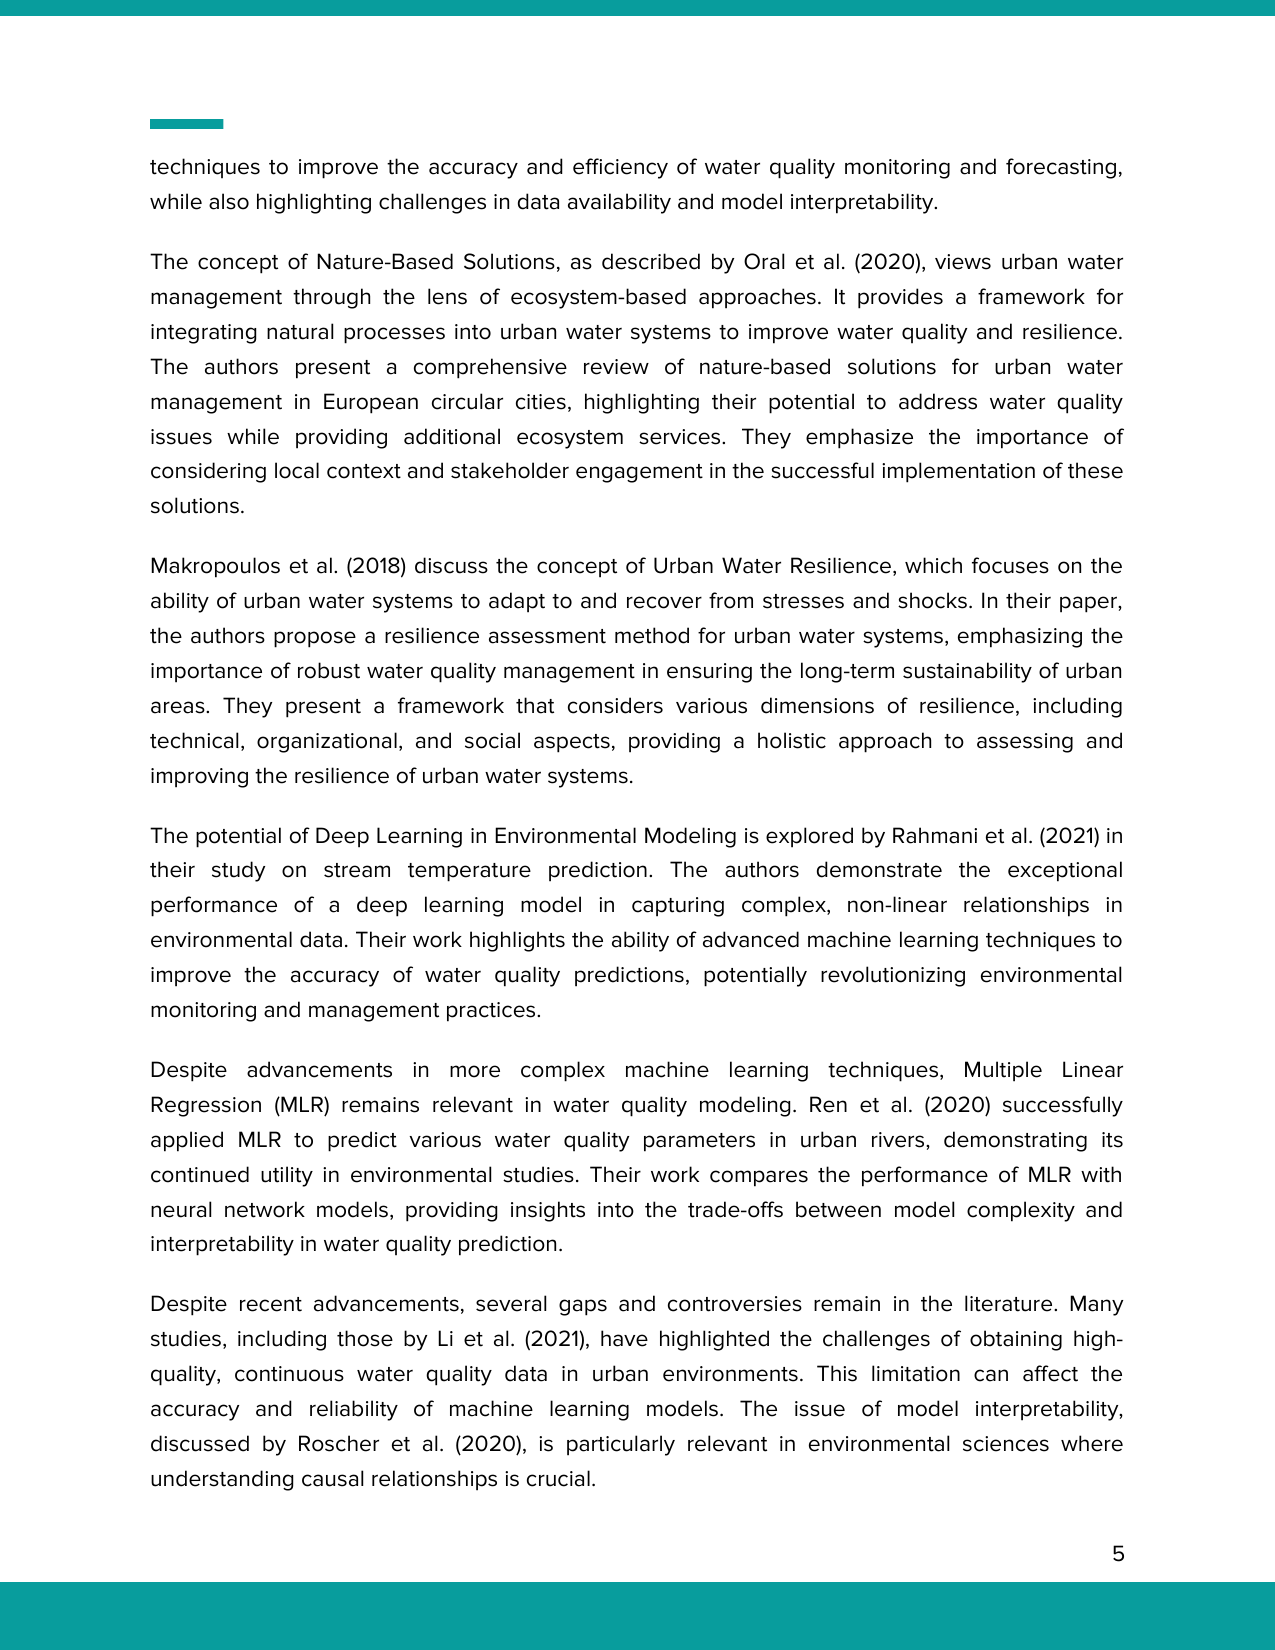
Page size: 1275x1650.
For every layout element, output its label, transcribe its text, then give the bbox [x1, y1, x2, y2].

text Despite recent advancements, several gaps and controversies remain in the literature. Many studies, including those by Li et al. (2021), have highlighted the challenges of obtaining high-quality, continuous water quality data in urban environments. This limitation can affect the accuracy and reliability of machine learning models. The issue of model interpretability, discussed by Roscher et al. (2020), is particularly relevant in environmental sciences where understanding causal relationships is crucial. [150, 1291, 1125, 1493]
text Makropoulos et al. (2018) discuss the concept of Urban Water Resilience, which focuses on the ability of urban water systems to adapt to and recover from stresses and shocks. In their paper, the authors propose a resilience assessment method for urban water systems, emphasizing the importance of robust water quality management in ensuring the long-term sustainability of urban areas. They present a framework that considers various dimensions of resilience, including technical, organizational, and social aspects, providing a holistic approach to assessing and improving the resilience of urban water systems. [150, 553, 1125, 790]
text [150, 154, 1125, 217]
picture [0, 1582, 1275, 1650]
text The concept of Nature-Based Solutions, as described by Oral et al. (2020), views urban water management through the lens of ecosystem-based approaches. It provides a framework for integrating natural processes into urban water systems to improve water quality and resilience. The authors present a comprehensive review of nature-based solutions for urban water management in European circular cities, highlighting their potential to address water quality issues while providing additional ecosystem services. They emphasize the importance of considering local context and stakeholder engagement in the successful implementation of these solutions. [150, 248, 1125, 521]
picture [0, 0, 1275, 16]
text Despite advancements in more complex machine learning techniques, Multiple Linear Regression (MLR) remains relevant in water quality modeling. Ren et al. (2020) successfully applied MLR to predict various water quality parameters in urban rivers, demonstrating its continued utility in environmental studies. Their work compares the performance of MLR with neural network models, providing insights into the trade-offs between model complexity and interpretability in water quality prediction. [150, 1056, 1125, 1259]
picture [150, 119, 224, 129]
text The potential of Deep Learning in Environmental Modeling is explored by Rahmani et al. (2021) in their study on stream temperature prediction. The authors demonstrate the exceptional performance of a deep learning model in capturing complex, non-linear relationships in environmental data. Their work highlights the ability of advanced machine learning techniques to improve the accuracy of water quality predictions, potentially revolutionizing environmental monitoring and management practices. [150, 822, 1125, 1024]
